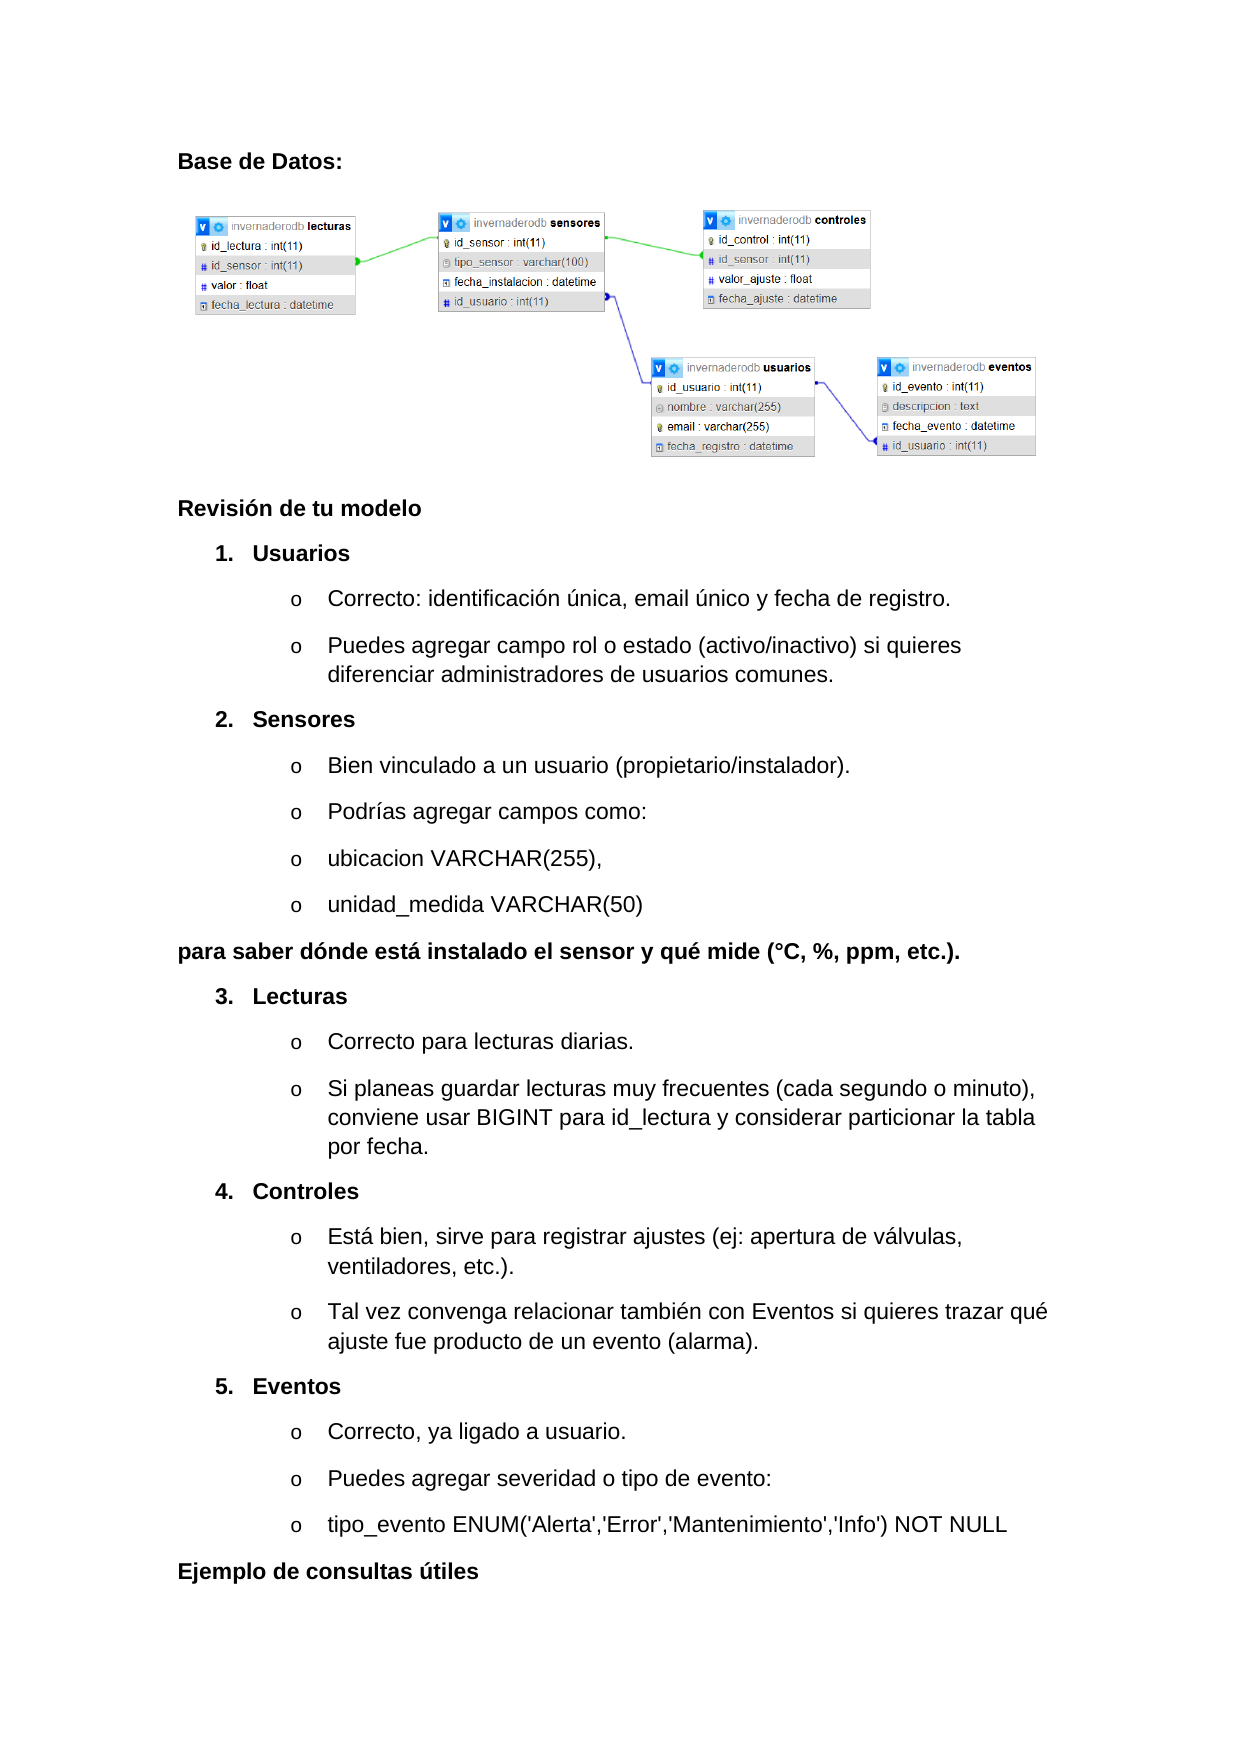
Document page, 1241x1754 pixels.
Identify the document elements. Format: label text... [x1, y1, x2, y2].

picture [177, 176, 1063, 476]
list Controles [215, 1178, 1063, 1204]
list Eventos [215, 1373, 1063, 1399]
list Podrías agregar campos como: [290, 798, 1063, 826]
text Base de Datos: [177, 148, 1063, 176]
list tipo_evento ENUM('Alerta','Error','Mantenimiento','Info') NOT NULL [290, 1511, 1063, 1539]
list Usuarios [215, 540, 1063, 566]
list Está bien, sirve para registrar ajustes (ej: apertura de válvulas, ventiladores, etc.). [290, 1223, 1063, 1279]
list Puedes agregar severidad o tipo de evento: [290, 1464, 1063, 1492]
list Correcto para lecturas diarias. [290, 1028, 1063, 1056]
list ubicacion VARCHAR(255), [290, 845, 1063, 872]
list Bien vinculado a un usuario (propietario/instalador). [290, 752, 1063, 779]
list Tal vez convenga relacionar también con Eventos si quieres trazar qué ajuste fue producto de un evento (alarma). [290, 1298, 1063, 1354]
list Correcto, ya ligado a usuario. [290, 1418, 1063, 1446]
text Ejemplo de consultas útiles [177, 1558, 1063, 1584]
text Revisión de tu modelo [177, 495, 1063, 521]
list Puedes agregar campo rol o estado (activo/inactivo) si quieres diferenciar administradores de usuarios comunes. [290, 632, 1063, 688]
list Correcto: identificación única, email único y fecha de registro. [290, 585, 1063, 613]
list Si planeas guardar lecturas muy frecuentes (cada segundo o minuto), conviene usar BIGINT para id_lectura y considerar particionar la tabla por fecha. [290, 1074, 1063, 1159]
list unidad_medida VARCHAR(50) [290, 891, 1063, 919]
list Sensores [215, 706, 1063, 733]
text para saber dónde está instalado el sensor y qué mide (°C, %, ppm, etc.). [177, 938, 1063, 964]
list Lecturas [215, 983, 1063, 1009]
